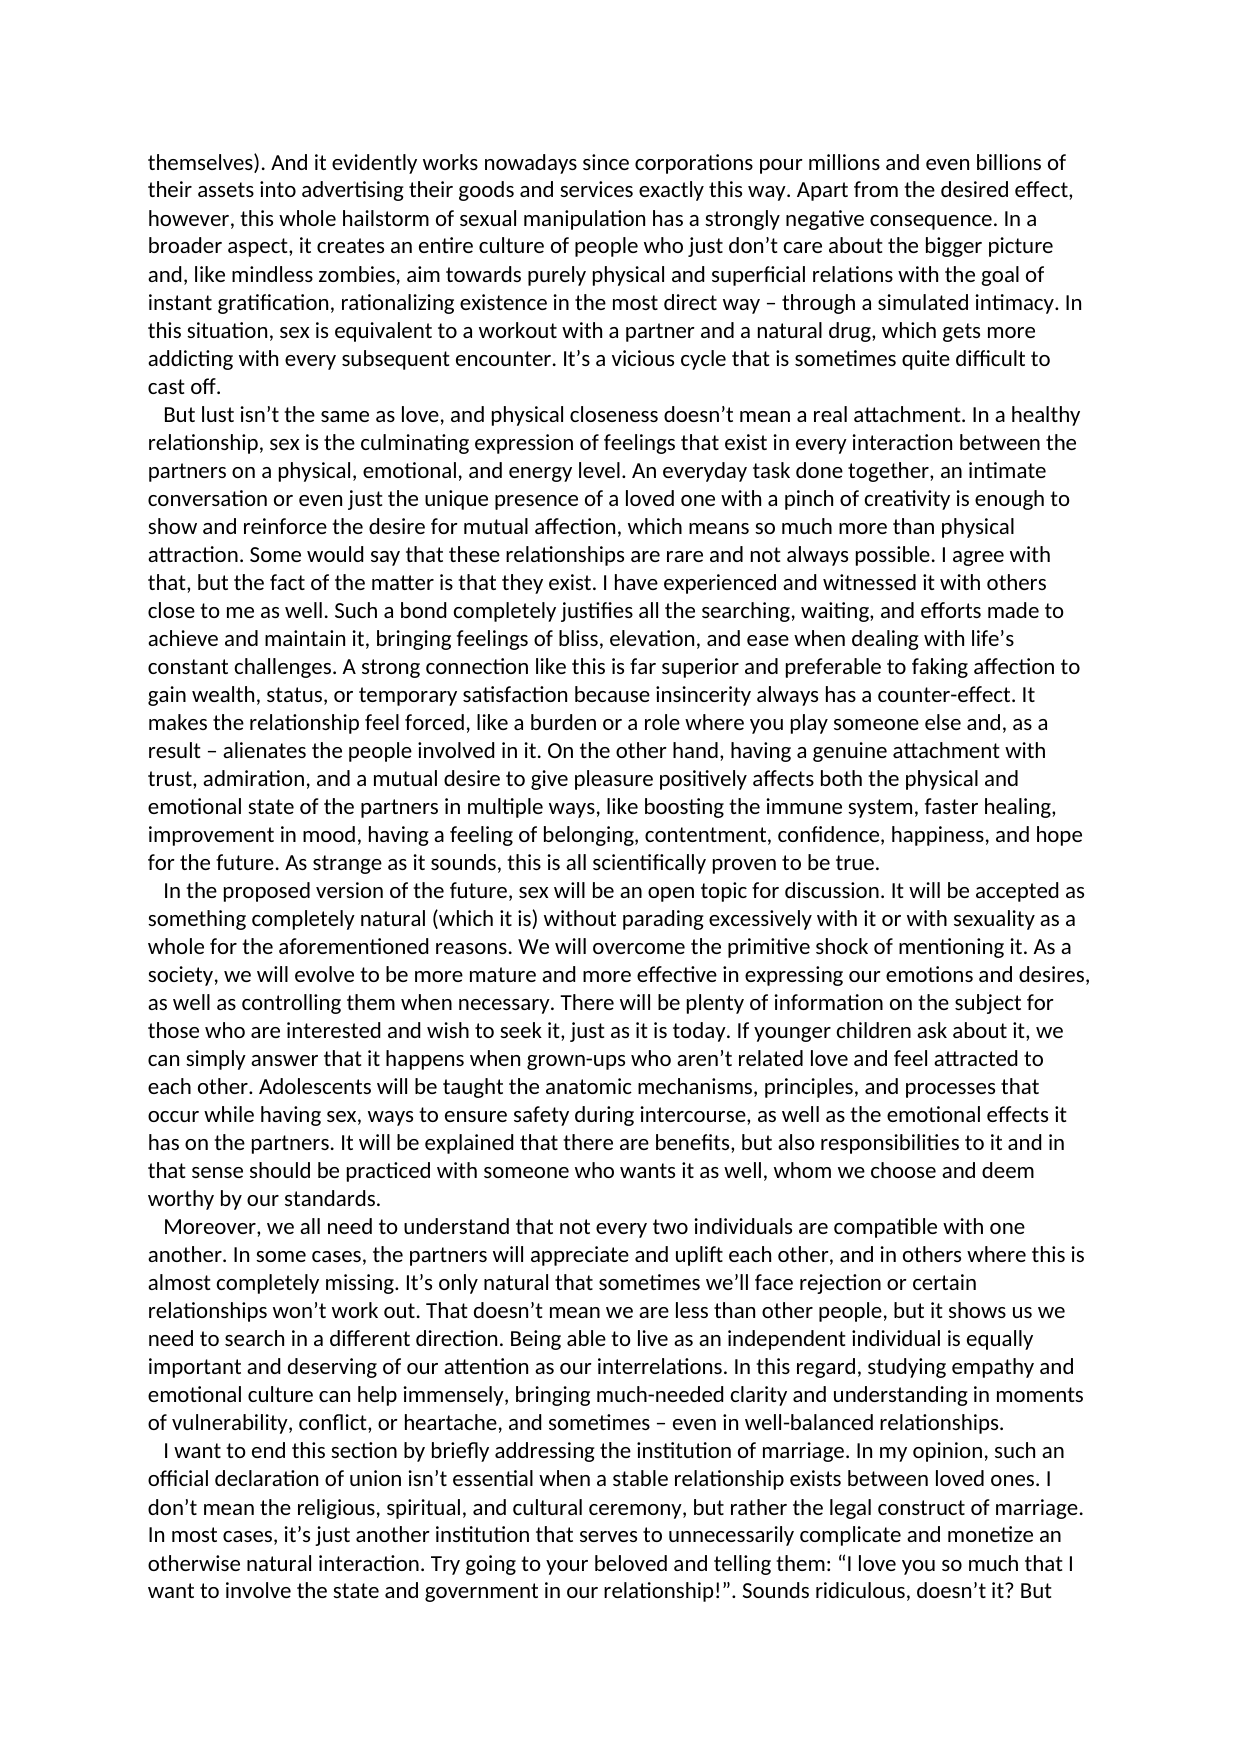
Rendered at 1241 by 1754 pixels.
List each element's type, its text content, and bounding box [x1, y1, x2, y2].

text But lust isn’t the same as love, and physical closeness doesn’t mean a real attachment. In a healthy relationship, sex is the culminating expression of feelings that exist in every interaction between the partners on a physical, emotional, and energy level. An everyday task done together, an intimate conversation or even just the unique presence of a loved one with a pinch of creativity is enough to show and reinforce the desire for mutual affection, which means so much more than physical attraction. Some would say that these relationships are rare and not always possible. I agree with that, but the fact of the matter is that they exist. I have experienced and witnessed it with others close to me as well. Such a bond completely justifies all the searching, waiting, and efforts made to achieve and maintain it, bringing feelings of bliss, elevation, and ease when dealing with life’s constant challenges. А strong connection like this is far superior and preferable to faking affection to gain wealth, status, or temporary satisfaction because insincerity always has a counter-effect. It makes the relationship feel forced, like a burden or a role where you play someone else and, as a result – alienates the people involved in it. On the other hand, having a genuine attachment with trust, admiration, and a mutual desire to give pleasure positively affects both the physical and emotional state of the partners in multiple ways, like boosting the immune system, faster healing, improvement in mood, having a feeling of belonging, contentment, confidence, happiness, and hope for the future. As strange as it sounds, this is all scientifically proven to be true. [148, 400, 1093, 876]
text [148, 1437, 1093, 1605]
text In the proposed version of the future, sex will be an open topic for discussion. It will be accepted as something completely natural (which it is) without parading excessively with it or with sexuality as a whole for the aforementioned reasons. We will overcome the primitive shock of mentioning it. As a society, we will evolve to be more mature and more effective in expressing our emotions and desires, as well as controlling them when necessary. There will be plenty of information on the subject for those who are interested and wish to seek it, just as it is today. If younger children ask about it, we can simply answer that it happens when grown-ups who aren’t related love and feel attracted to each other. Adolescents will be taught the anatomic mechanisms, principles, and processes that occur while having sex, ways to ensure safety during intercourse, as well as the emotional effects it has on the partners. It will be explained that there are benefits, but also responsibilities to it and in that sense should be practiced with someone who wants it as well, whom we choose and deem worthy by our standards. [148, 876, 1093, 1212]
text Moreover, we all need to understand that not every two individuals are compatible with one another. In some cases, the partners will appreciate and uplift each other, and in others where this is almost completely missing. It’s only natural that sometimes we’ll face rejection or certain relationships won’t work out. That doesn’t mean we are less than other people, but it shows us we need to search in a different direction. Being able to live as an independent individual is equally important and deserving of our attention as our interrelations. In this regard, studying empathy and emotional culture can help immensely, bringing much-needed clarity and understanding in moments of vulnerability, conflict, or heartache, and sometimes – even in well-balanced relationships. [148, 1212, 1093, 1437]
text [148, 148, 1093, 400]
